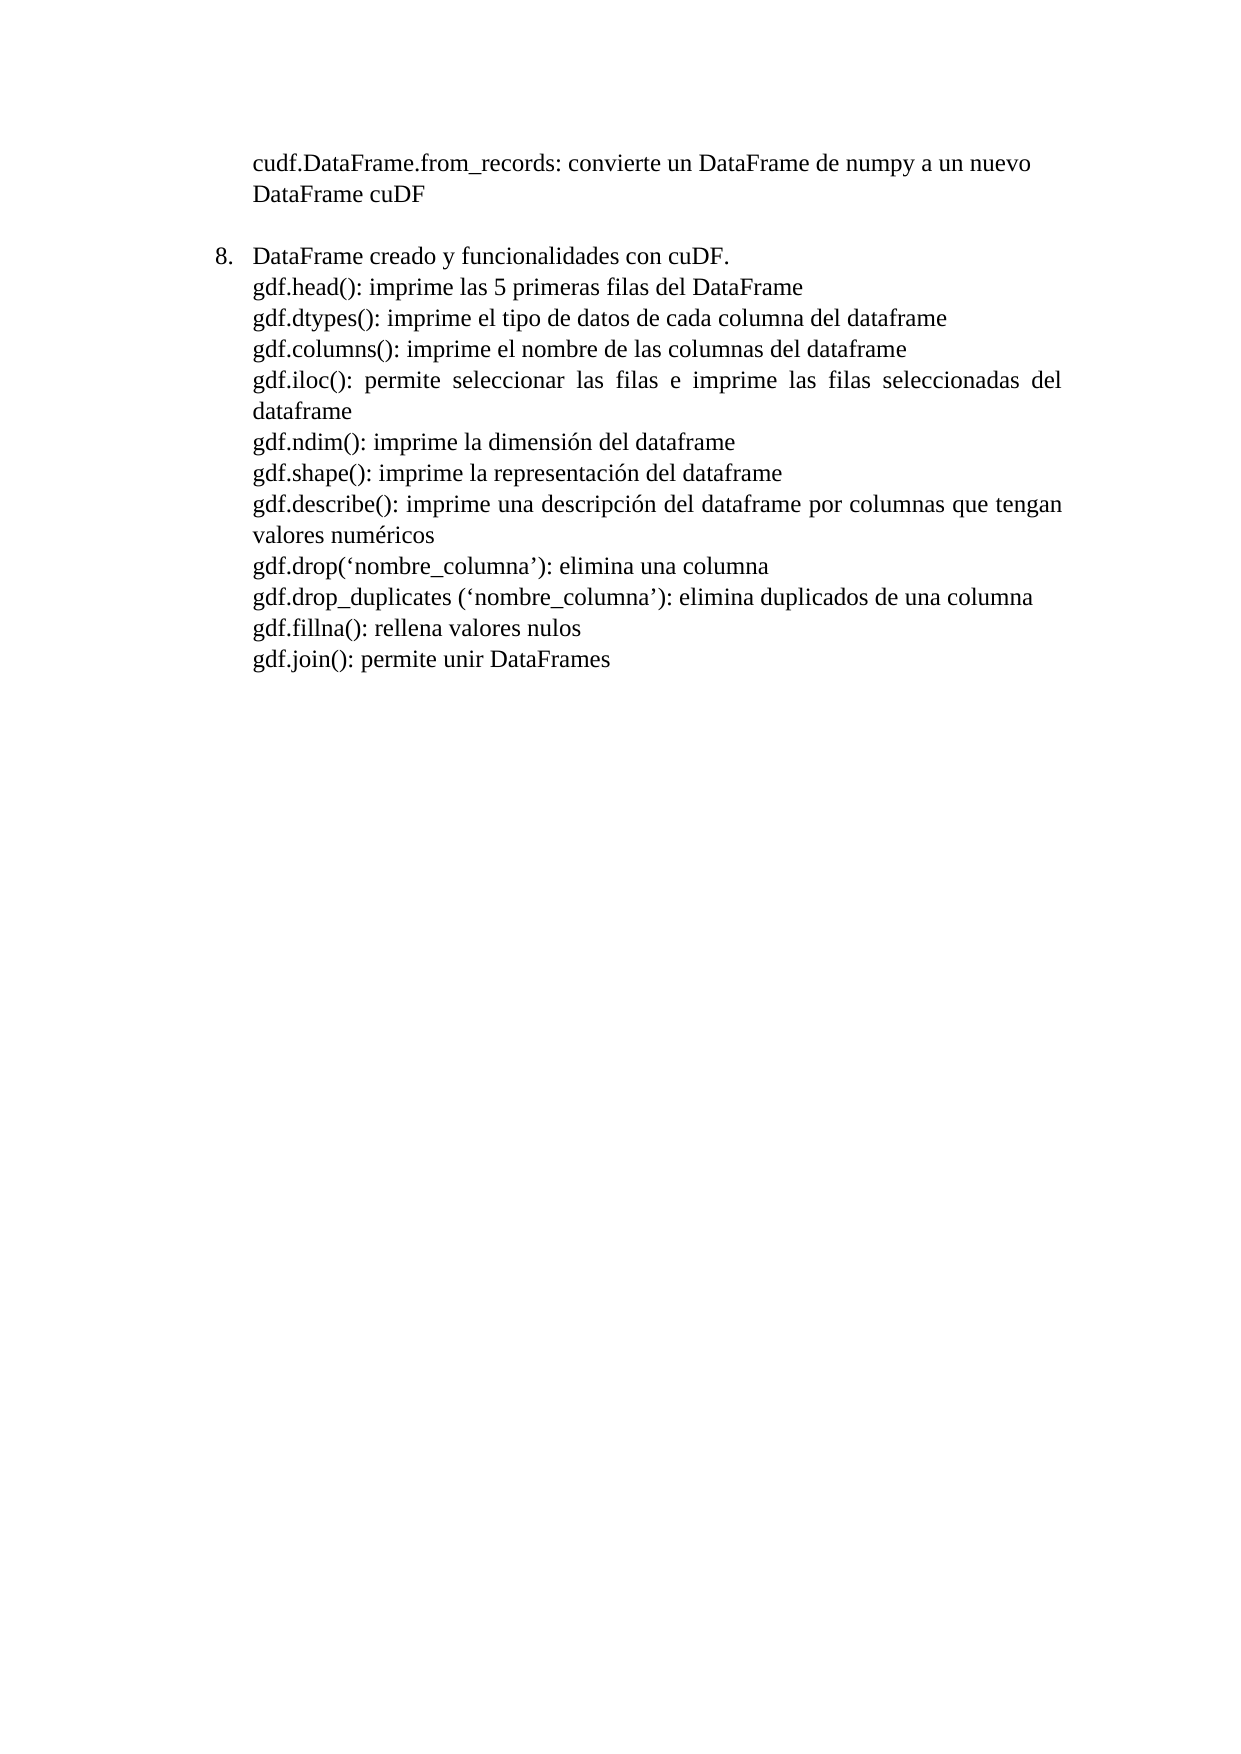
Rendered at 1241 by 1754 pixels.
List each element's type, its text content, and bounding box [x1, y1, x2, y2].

list gdf.columns(): imprime el nombre de las columnas del dataframe [252, 334, 1063, 363]
list gdf.fillna(): rellena valores nulos [252, 613, 1063, 642]
list DataFrame creado y funcionalidades con cuDF. [215, 241, 1063, 269]
list gdf.describe(): imprime una descripción del dataframe por columnas que tengan valores numéricos [252, 489, 1063, 549]
list gdf.ndim(): imprime la dimensión del dataframe [252, 427, 1063, 456]
list gdf.iloc(): permite seleccionar las filas e imprime las filas seleccionadas del dataframe [252, 365, 1063, 425]
list gdf.head(): imprime las 5 primeras filas del DataFrame [252, 272, 1063, 301]
list gdf.join(): permite unir DataFrames [252, 644, 1063, 673]
list gdf.drop(‘nombre_columna’): elimina una columna [252, 551, 1063, 580]
list gdf.drop_duplicates (‘nombre_columna’): elimina duplicados de una columna [252, 582, 1063, 611]
list gdf.dtypes(): imprime el tipo de datos de cada columna del dataframe [252, 303, 1063, 332]
list gdf.shape(): imprime la representación del dataframe [252, 458, 1063, 487]
list cudf.DataFrame.from_records: convierte un DataFrame de numpy a un nuevo DataFrame cuDF [252, 148, 1063, 207]
